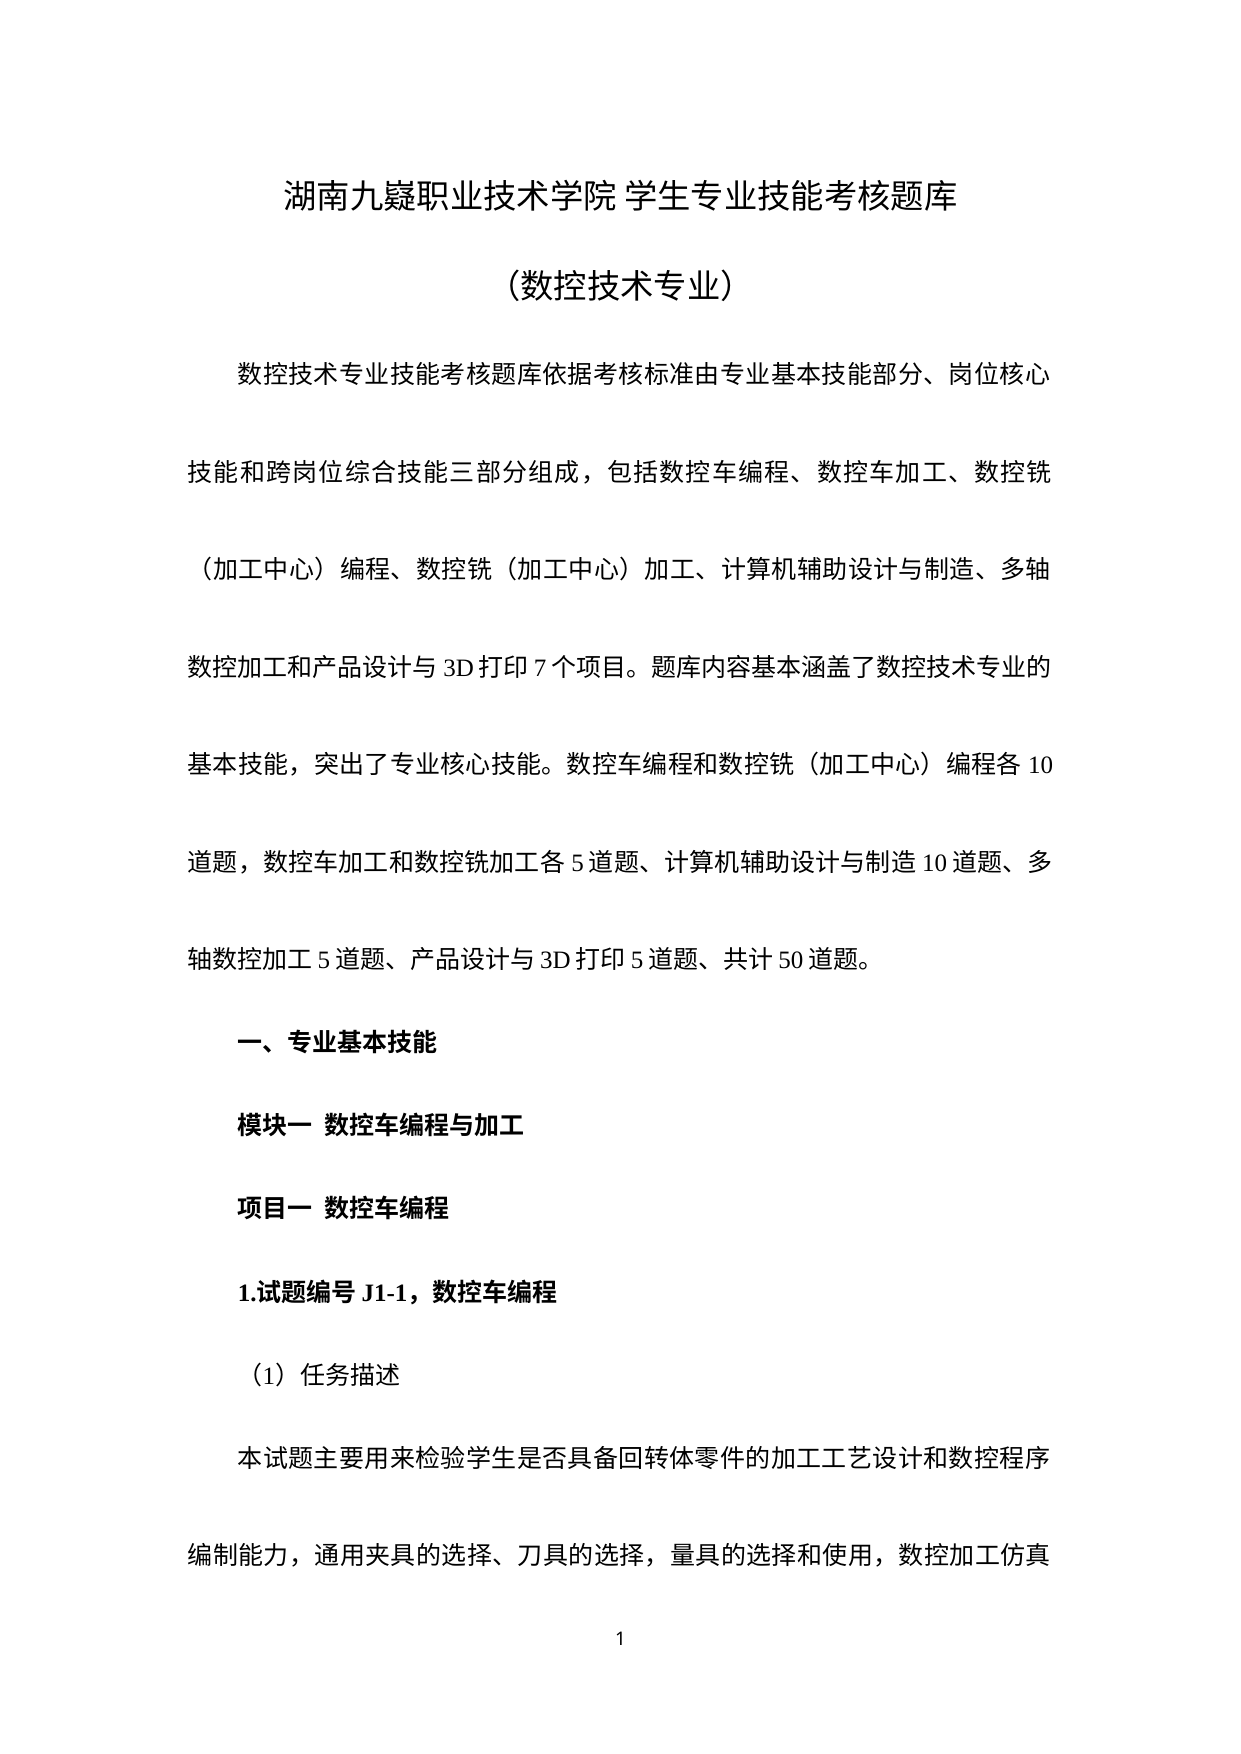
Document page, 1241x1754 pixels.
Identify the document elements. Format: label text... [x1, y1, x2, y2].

text 湖南九嶷职业技术学院 学生专业技能考核题库 [187, 162, 1053, 227]
text 项目一 数控车编程 [187, 1174, 1053, 1239]
text 一、专业基本技能 [187, 1008, 1053, 1073]
text 模块一 数控车编程与加工 [187, 1091, 1053, 1156]
text （数控技术专业） [187, 251, 1053, 316]
text 数控技术专业技能考核题库依据考核标准由专业基本技能部分、岗位核心技能和跨岗位综合技能三部分组成，包括数控车编程、数控车加工、数控铣（加工中心）编程、数控铣（加工中心）加工、计算机辅助设计与制造、多轴数控加工和产品设计与3D打印7个项目。题库内容基本涵盖了数控技术专业的基本技能，突出了专业核心技能。数控车编程和数控铣（加工中心）编程各10道题，数控车加工和数控铣加工各5道题、计算机辅助设计与制造10道题、多轴数控加工5道题、产品设计与3D打印5道题、共计50道题。 [187, 340, 1053, 990]
text （1）任务描述 [187, 1341, 1053, 1406]
text 1.试题编号J1-1，数控车编程 [187, 1258, 1053, 1323]
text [187, 1424, 1053, 1586]
